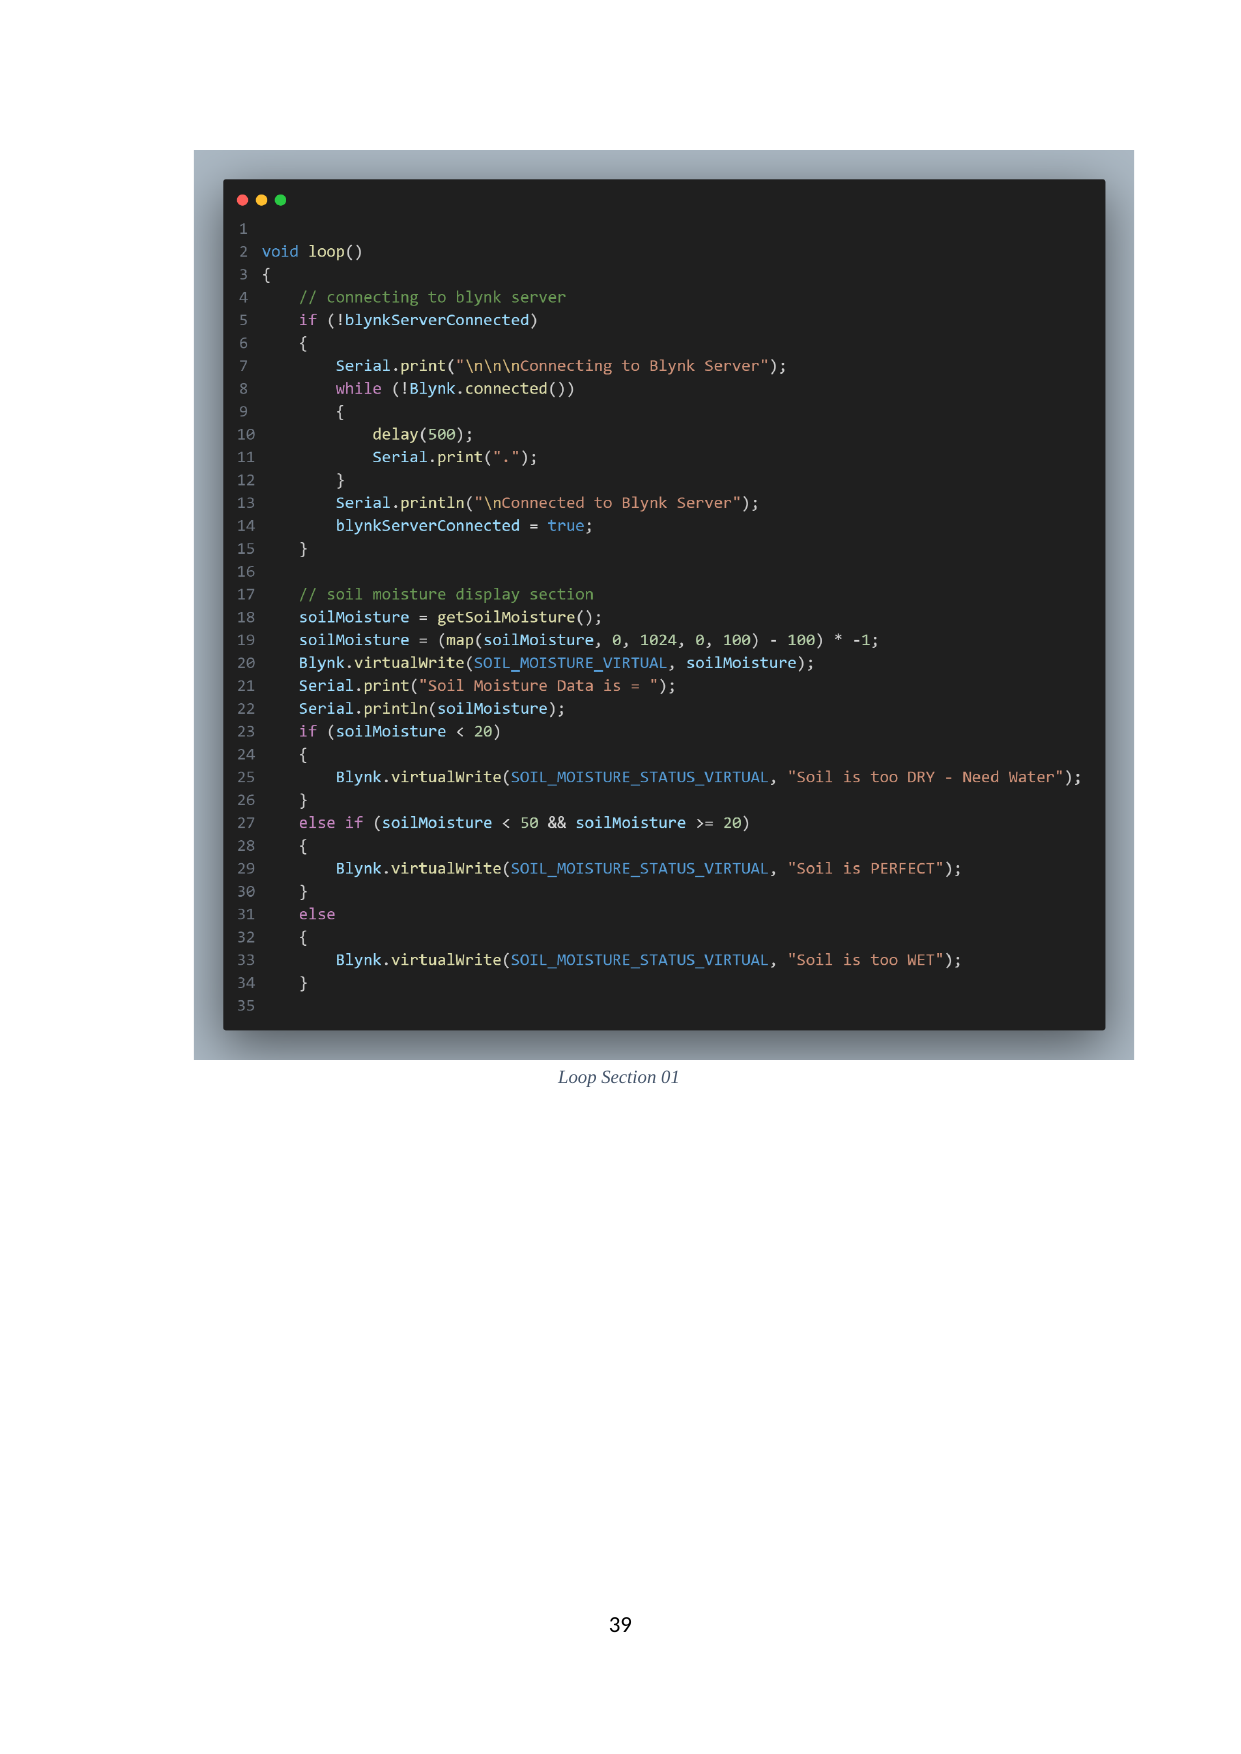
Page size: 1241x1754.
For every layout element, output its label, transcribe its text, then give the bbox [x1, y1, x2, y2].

text Loop Section 01 [194, 1066, 1045, 1088]
picture [193, 150, 1135, 1060]
